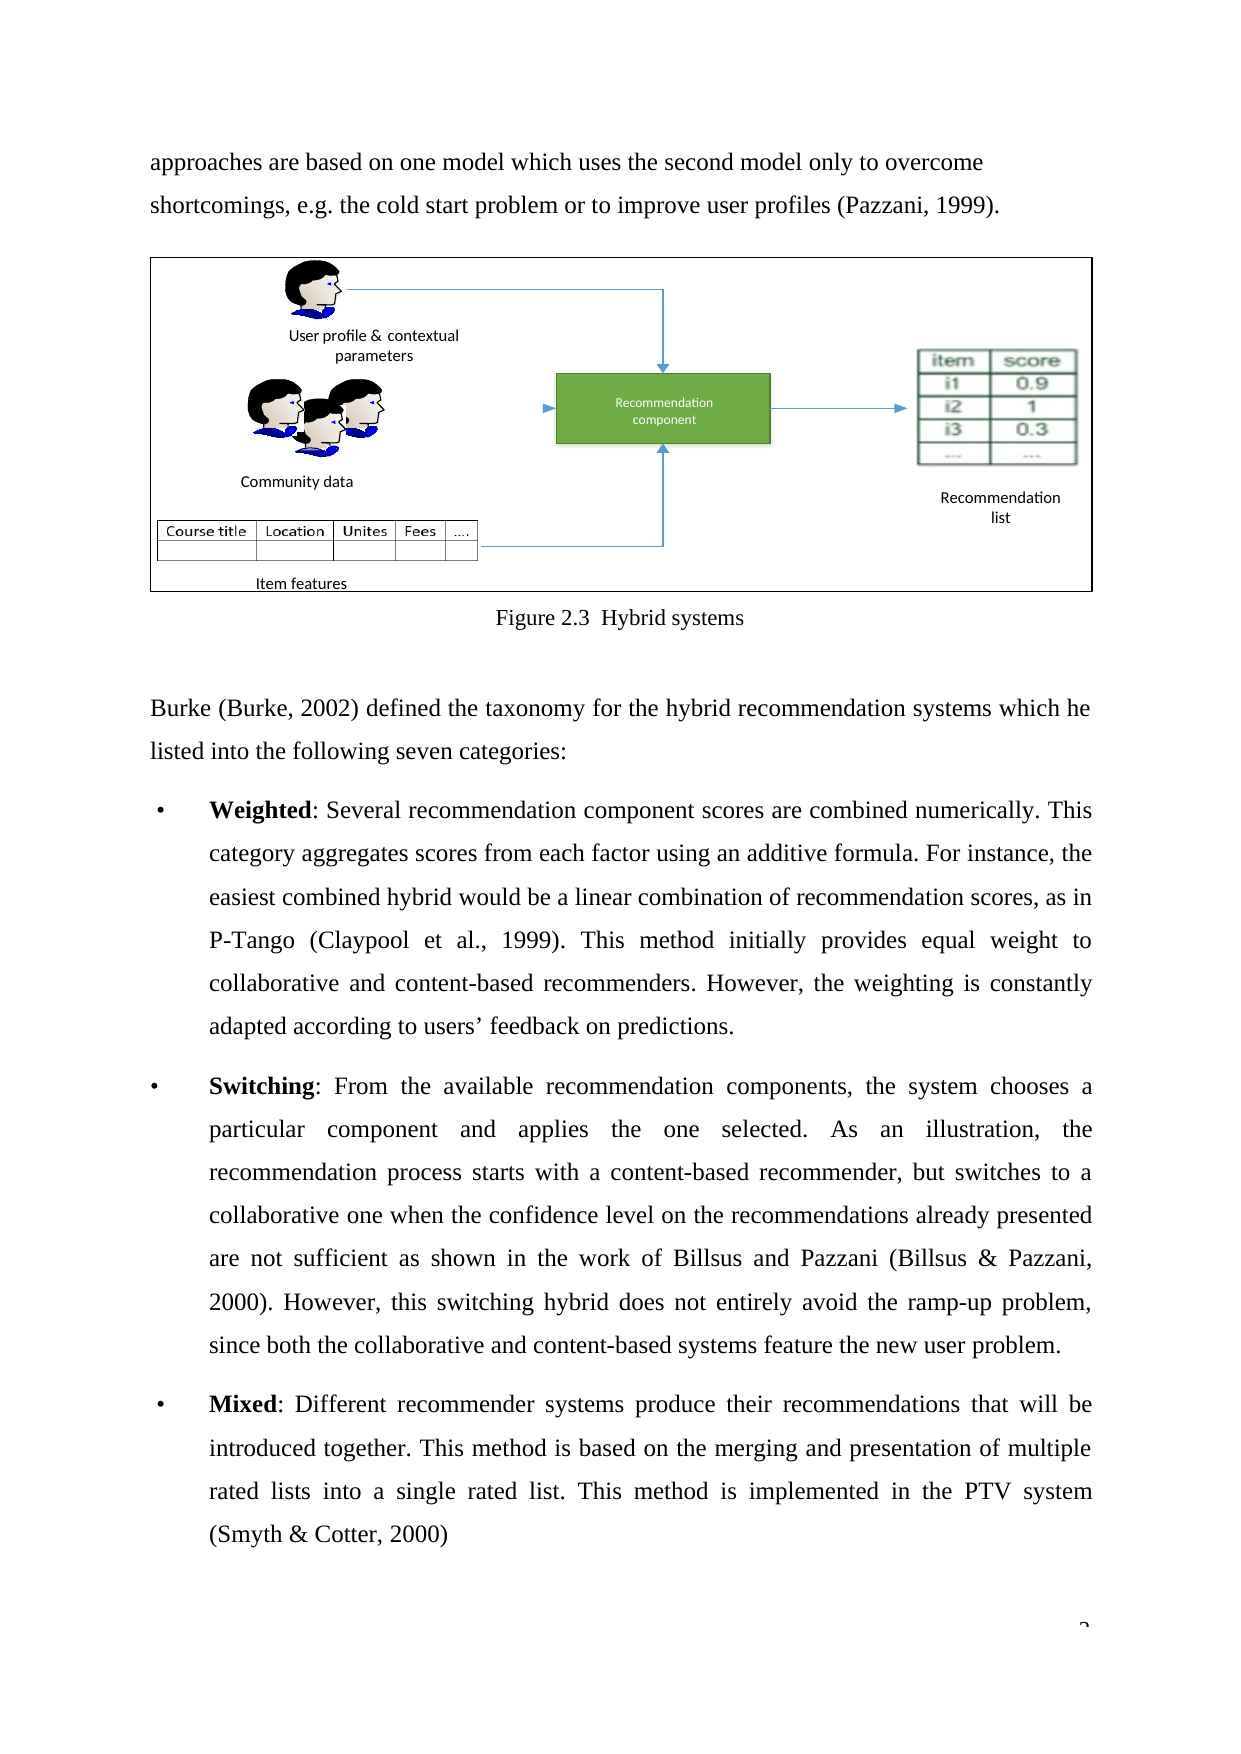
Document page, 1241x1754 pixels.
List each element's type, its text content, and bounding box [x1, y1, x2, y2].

list Switching: From the available recommendation components, the system chooses a particular component and applies the one selected. As an illustration, the recommendation process starts with a content-based recommender, but switches to a collaborative one when the confidence level on the recommendations already presented are not sufficient as shown in the work of Billsus and Pazzani (Billsus & Pazzani, 2000). However, this switching hybrid does not entirely avoid the ramp-up problem, since both the collaborative and content-based systems feature the new user problem. [150, 1071, 1093, 1358]
text approaches are based on one model which uses the second model only to overcome shortcomings, e.g. the cold start problem or to improve user profiles (Pazzani, 1999). [150, 147, 1088, 219]
list Weighted: Several recommendation component scores are combined numerically. This category aggregates scores from each factor using an additive formula. For instance, the easiest combined hybrid would be a linear combination of recommendation scores, as in P-Tango (Claypool et al., 1999). This method initially provides equal weight to collaborative and content-based recommenders. However, the weighting is constantly adapted according to users’ feedback on predictions. [156, 795, 1093, 1040]
list Mixed: Different recommender systems produce their recommendations that will be introduced together. This method is based on the merging and presentation of multiple rated lists into a single rated list. This method is implemented in the PTV system (Smyth & Cotter, 2000) [156, 1389, 1093, 1548]
text Burke (Burke, 2002) defined the taxonomy for the hybrid recommendation systems which he listed into the following seven categories: [150, 693, 1092, 764]
text Figure 2.3 Hybrid systems [152, 265, 1088, 631]
